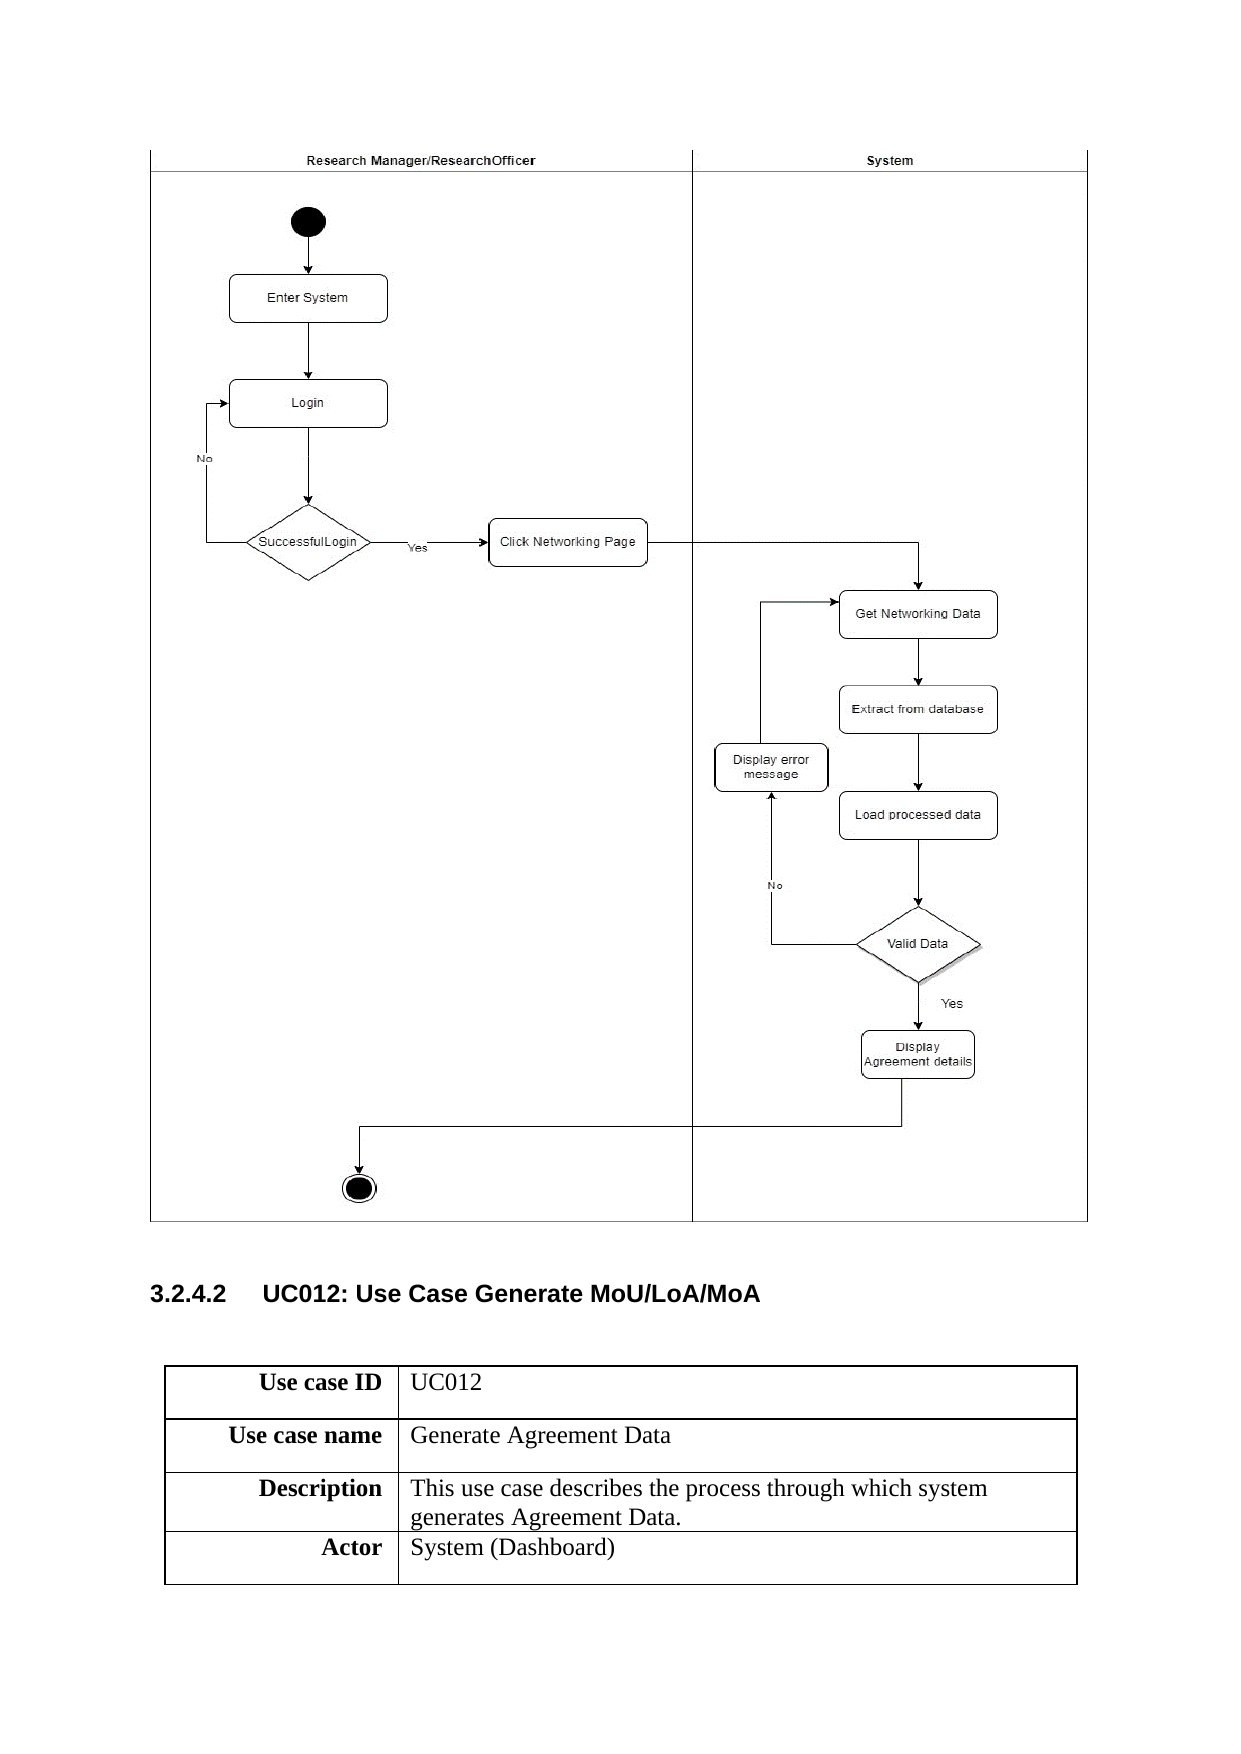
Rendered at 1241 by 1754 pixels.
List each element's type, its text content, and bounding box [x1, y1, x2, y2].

table_cell This use case describes the process through which system generates Agreement Data. [399, 1473, 1076, 1531]
table_cell Generate Agreement Data [399, 1420, 1076, 1471]
table_cell System (Dashboard) [399, 1532, 1076, 1584]
table_header Use case ID [166, 1367, 398, 1418]
table_cell Use case name [166, 1420, 398, 1471]
list UC012: Use Case Generate MoU/LoA/MoA [150, 1279, 1090, 1308]
table_cell Description [166, 1473, 398, 1531]
table_header UC012 [399, 1367, 1076, 1418]
picture [150, 150, 1090, 1222]
table_cell Actor [166, 1532, 398, 1584]
